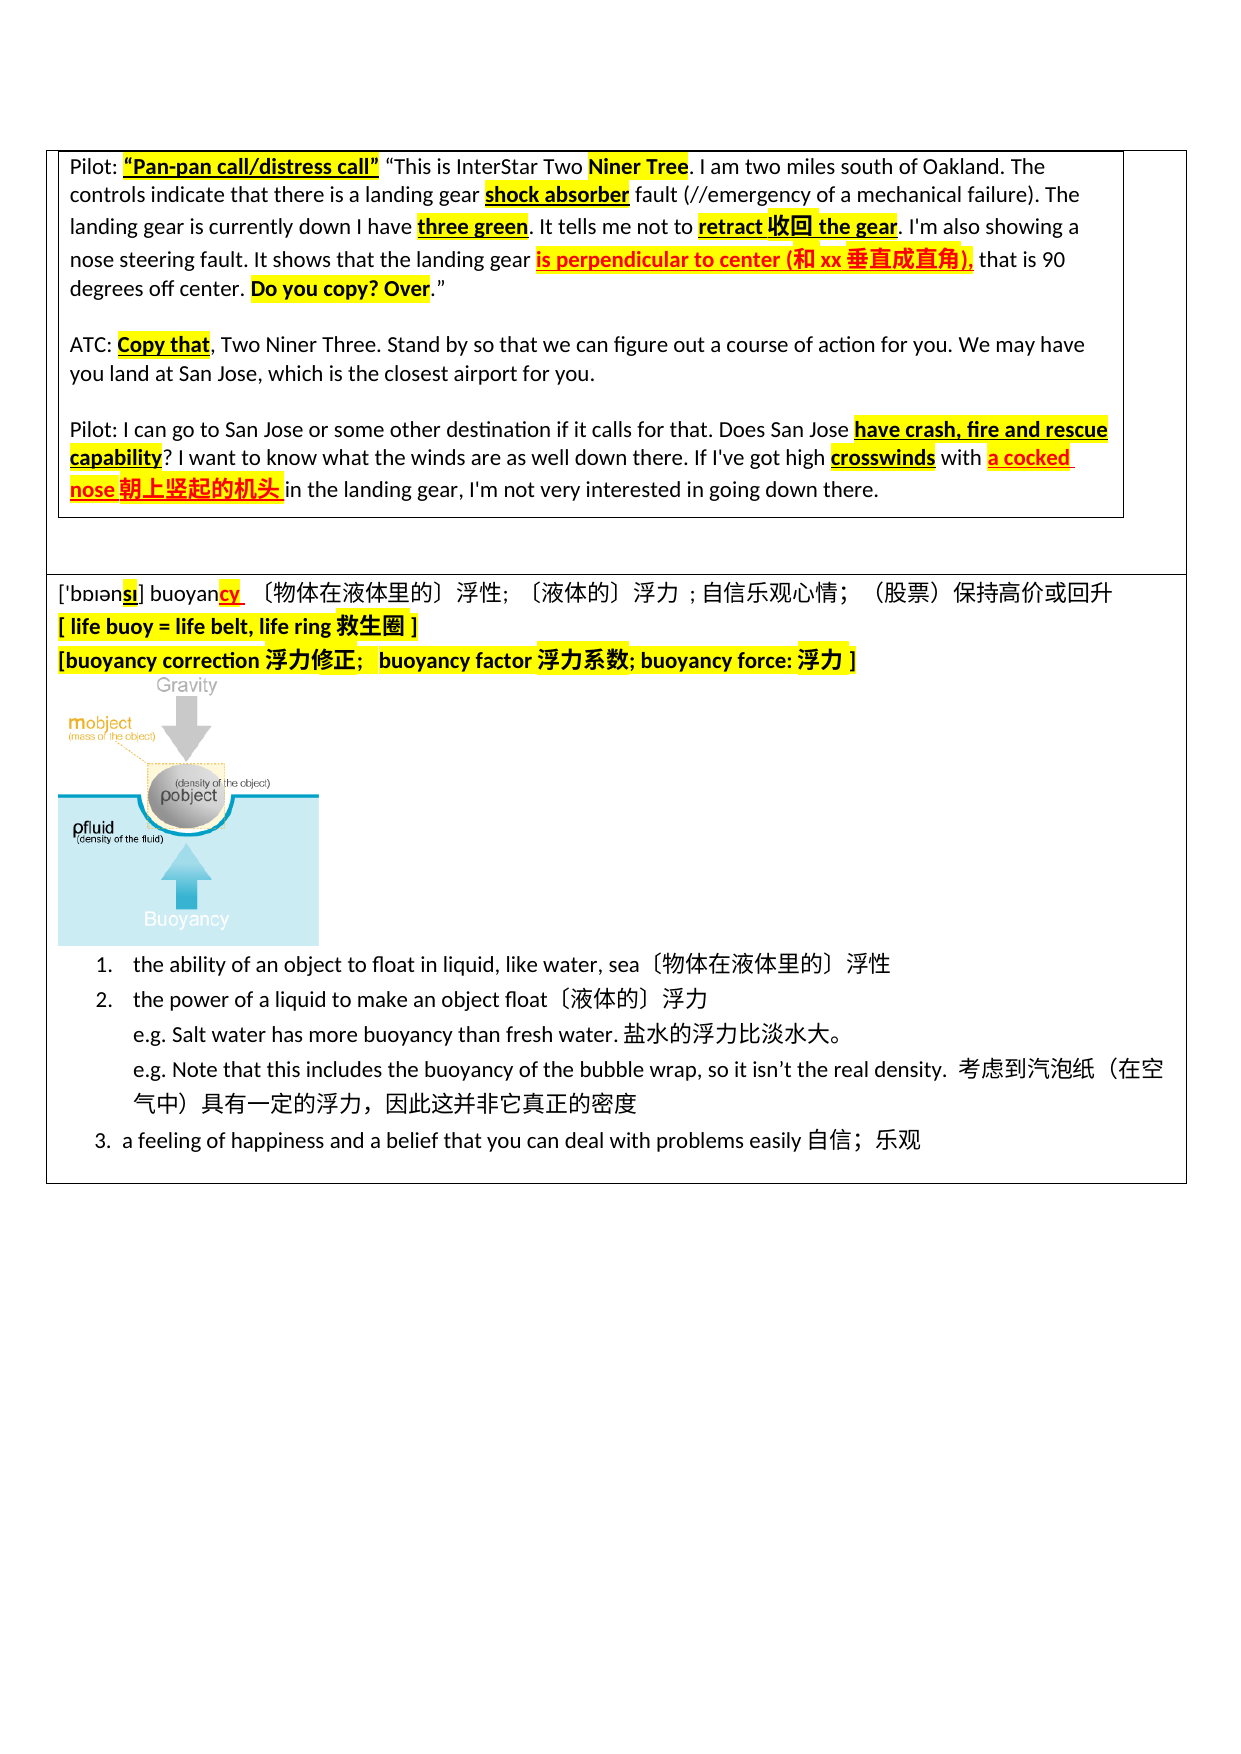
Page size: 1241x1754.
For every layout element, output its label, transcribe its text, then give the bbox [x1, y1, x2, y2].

picture [57, 674, 319, 832]
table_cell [47, 151, 1186, 574]
picture [57, 798, 319, 946]
table_cell ['bɒɪənsɪ] buoyancy 〔物体在液体里的〕浮性; 〔液体的〕浮力 ; 自信乐观心情；（股票）保持高价或回升 [ life buoy = life belt, life ring 救生圈 ] [buoyancy correction 浮力修正; buoyancy factor 浮力系数; buoyancy force: 浮力 ] the ability of an object to float in liquid, like water, sea〔物体在液体里的〕浮性 the power of a liquid to make an object float〔液体的〕浮力 e.g. Salt water has more buoyancy than fresh water. 盐水的浮力比淡水大。 e.g. Note that this includes the buoyancy of the bubble wrap, so it isn’t the real density. 考虑到汽泡纸（在空气中）具有一定的浮力，因此这并非它真正的密度 3. a feeling of happiness and a belief that you can deal with problems easily 自信；乐观 [47, 575, 1186, 1183]
